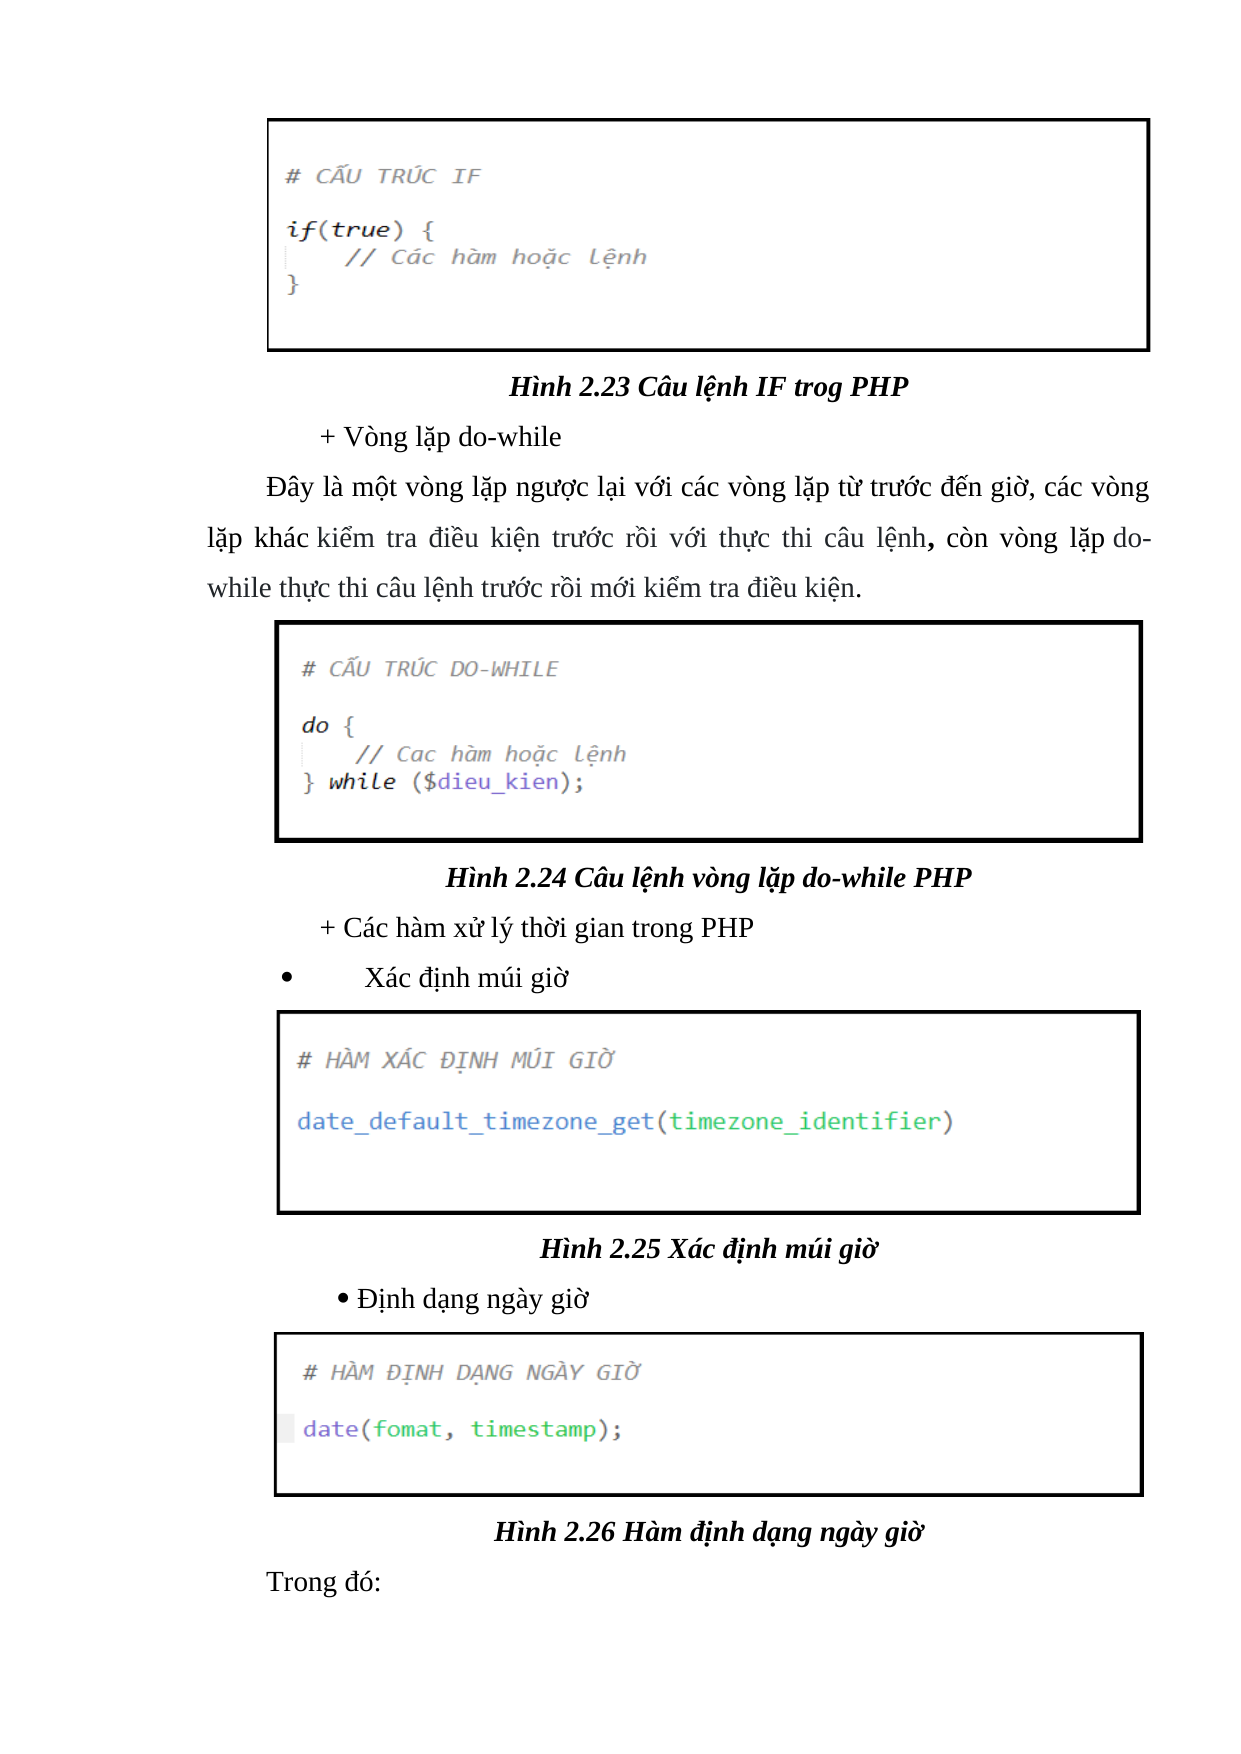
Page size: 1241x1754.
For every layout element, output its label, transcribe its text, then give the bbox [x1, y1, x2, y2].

picture [274, 620, 1144, 843]
text Trong đó: [207, 1564, 1152, 1598]
text Hình 2.23 Câu lệnh IF trog PHP [207, 369, 1152, 402]
list Xác định múi giờ [282, 960, 1152, 994]
text Hình 2.26 Hàm định dạng ngày giờ [207, 1514, 1152, 1547]
text + Vòng lặp do-while [244, 419, 1152, 453]
text + Các hàm xử lý thời gian trong PHP [244, 910, 1152, 943]
text Đây là một vòng lặp ngược lại với các vòng lặp từ trước đến giờ, các vòng lặp khác kiểm tra điều kiện trước rồi với thực thi câu lệnh, còn vòng lặp do-while thực thi câu lệnh trước rồi mới kiểm tra điều kiện. [207, 469, 1152, 604]
text Hình 2.25 Xác định múi giờ [207, 1231, 1152, 1265]
text Hình 2.24 Câu lệnh vòng lặp do-while PHP [207, 860, 1152, 893]
list Định dạng ngày giờ [338, 1282, 1152, 1315]
picture [267, 118, 1151, 352]
picture [276, 1010, 1141, 1215]
picture [273, 1332, 1144, 1497]
